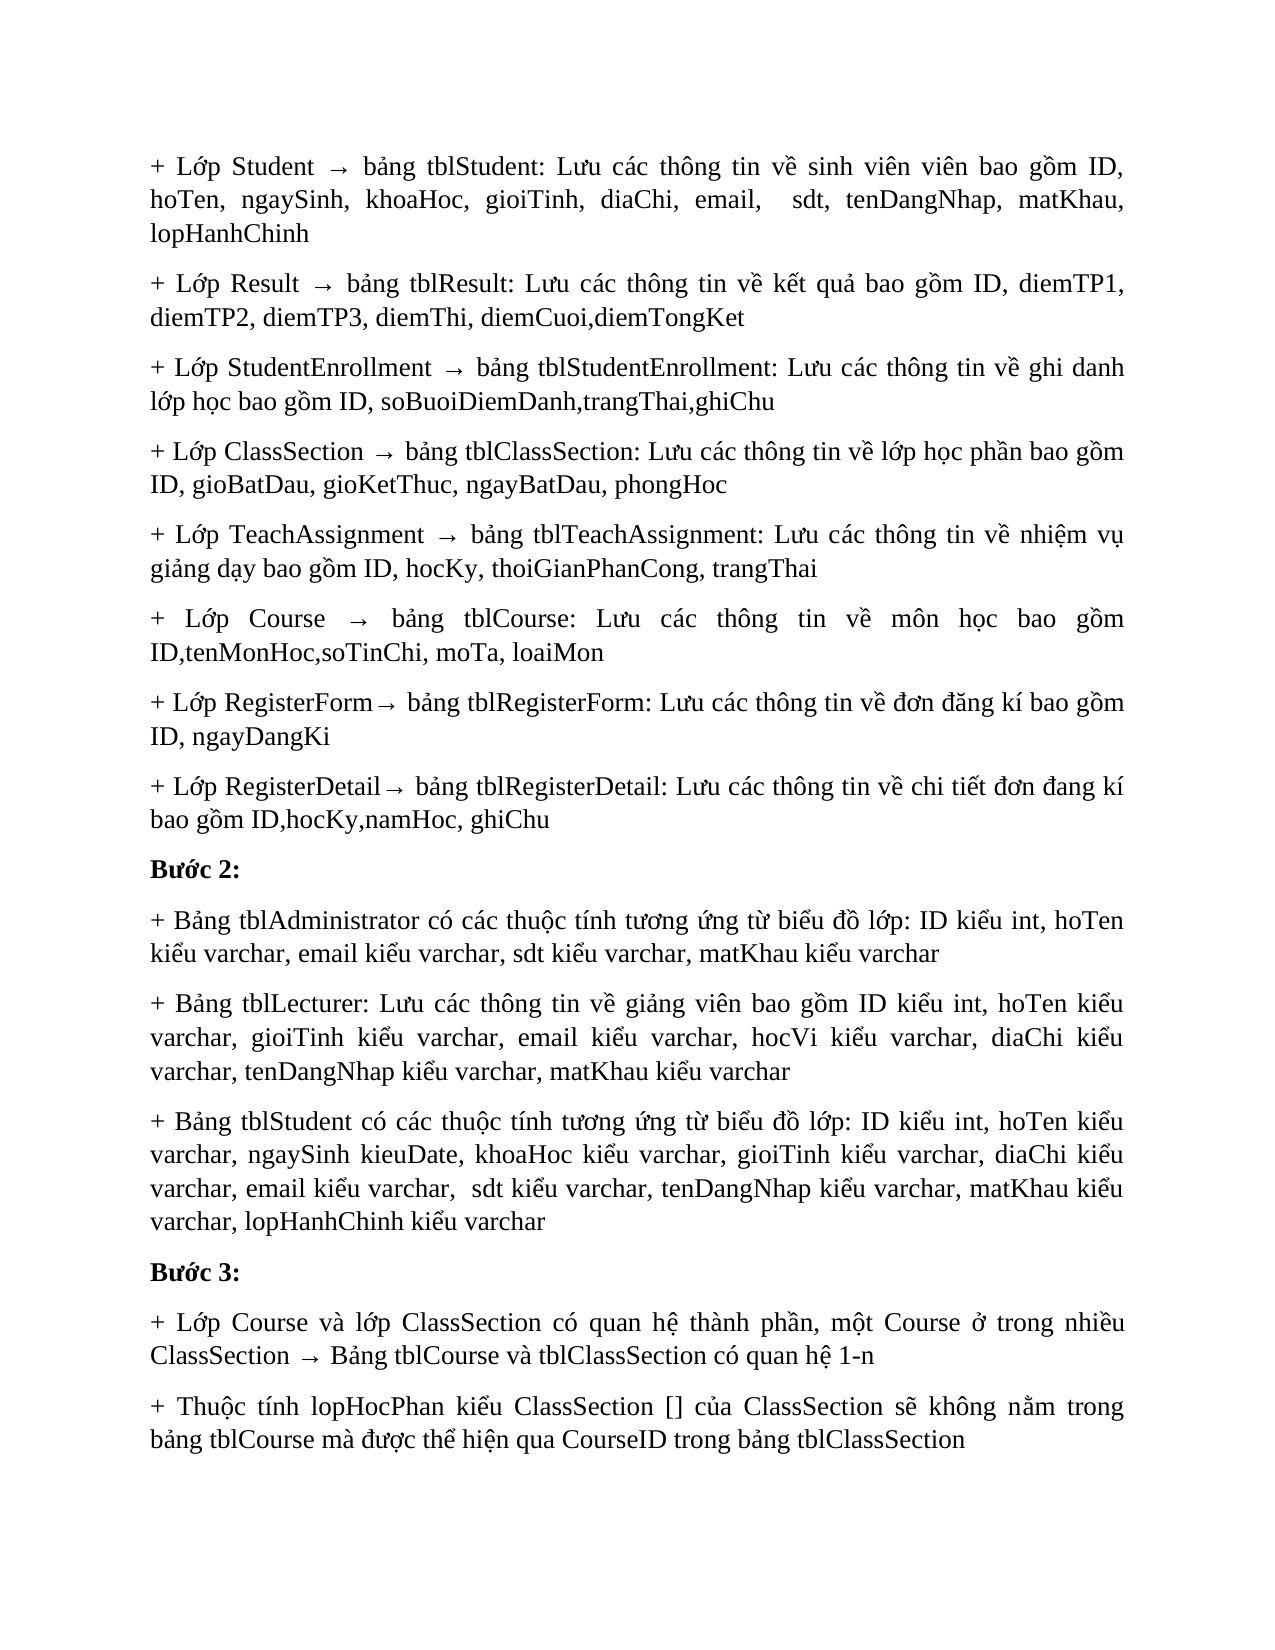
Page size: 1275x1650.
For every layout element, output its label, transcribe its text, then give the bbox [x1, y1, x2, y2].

text + Bảng tblAdministrator có các thuộc tính tương ứng từ biểu đồ lớp: ID kiểu int, hoTen kiểu varchar, email kiểu varchar, sdt kiểu varchar, matKhau kiểu varchar [150, 904, 1125, 968]
text + Lớp RegisterDetail→ bảng tblRegisterDetail: Lưu các thông tin về chi tiết đơn đang kí bao gồm ID,hocKy,namHoc, ghiChu [150, 770, 1125, 834]
text + Lớp RegisterForm→ bảng tblRegisterForm: Lưu các thông tin về đơn đăng kí bao gồm ID, ngayDangKi [150, 686, 1125, 751]
text + Thuộc tính lopHocPhan kiểu ClassSection [] của ClassSection sẽ không nằm trong bảng tblCourse mà được thể hiện qua CourseID trong bảng tblClassSection [150, 1389, 1125, 1454]
text + Lớp TeachAssignment → bảng tblTeachAssignment: Lưu các thông tin về nhiệm vụ giảng dạy bao gồm ID, hocKy, thoiGianPhanCong, trangThai [150, 518, 1125, 583]
text + Lớp Course → bảng tblCourse: Lưu các thông tin về môn học bao gồm ID,tenMonHoc,soTinChi, moTa, loaiMon [150, 602, 1125, 667]
text Bước 2: [150, 853, 1125, 885]
text + Lớp Result → bảng tblResult: Lưu các thông tin về kết quả bao gồm ID, diemTP1, diemTP2, diemTP3, diemThi, diemCuoi,diemTongKet [150, 267, 1125, 332]
text + Bảng tblLecturer: Lưu các thông tin về giảng viên bao gồm ID kiểu int, hoTen kiểu varchar, gioiTinh kiểu varchar, email kiểu varchar, hocVi kiểu varchar, diaChi kiểu varchar, tenDangNhap kiểu varchar, matKhau kiểu varchar [150, 987, 1125, 1086]
text Bước 3: [150, 1256, 1125, 1287]
text + Lớp ClassSection → bảng tblClassSection: Lưu các thông tin về lớp học phần bao gồm ID, gioBatDau, gioKetThuc, ngayBatDau, phongHoc [150, 435, 1125, 499]
text + Lớp StudentEnrollment → bảng tblStudentEnrollment: Lưu các thông tin về ghi danh lớp học bao gồm ID, soBuoiDiemDanh,trangThai,ghiChu [150, 351, 1125, 416]
text + Lớp Course và lớp ClassSection có quan hệ thành phần, một Course ở trong nhiều ClassSection → Bảng tblCourse và tblClassSection có quan hệ 1-n [150, 1306, 1125, 1371]
text + Bảng tblStudent có các thuộc tính tương ứng từ biểu đồ lớp: ID kiểu int, hoTen kiểu varchar, ngaySinh kieuDate, khoaHoc kiểu varchar, gioiTinh kiểu varchar, diaChi kiểu varchar, email kiểu varchar, sdt kiểu varchar, tenDangNhap kiểu varchar, matKhau kiểu varchar, lopHanhChinh kiểu varchar [150, 1105, 1125, 1237]
text + Lớp Student → bảng tblStudent: Lưu các thông tin về sinh viên viên bao gồm ID, hoTen, ngaySinh, khoaHoc, gioiTinh, diaChi, email, sdt, tenDangNhap, matKhau, lopHanhChinh [150, 150, 1125, 248]
